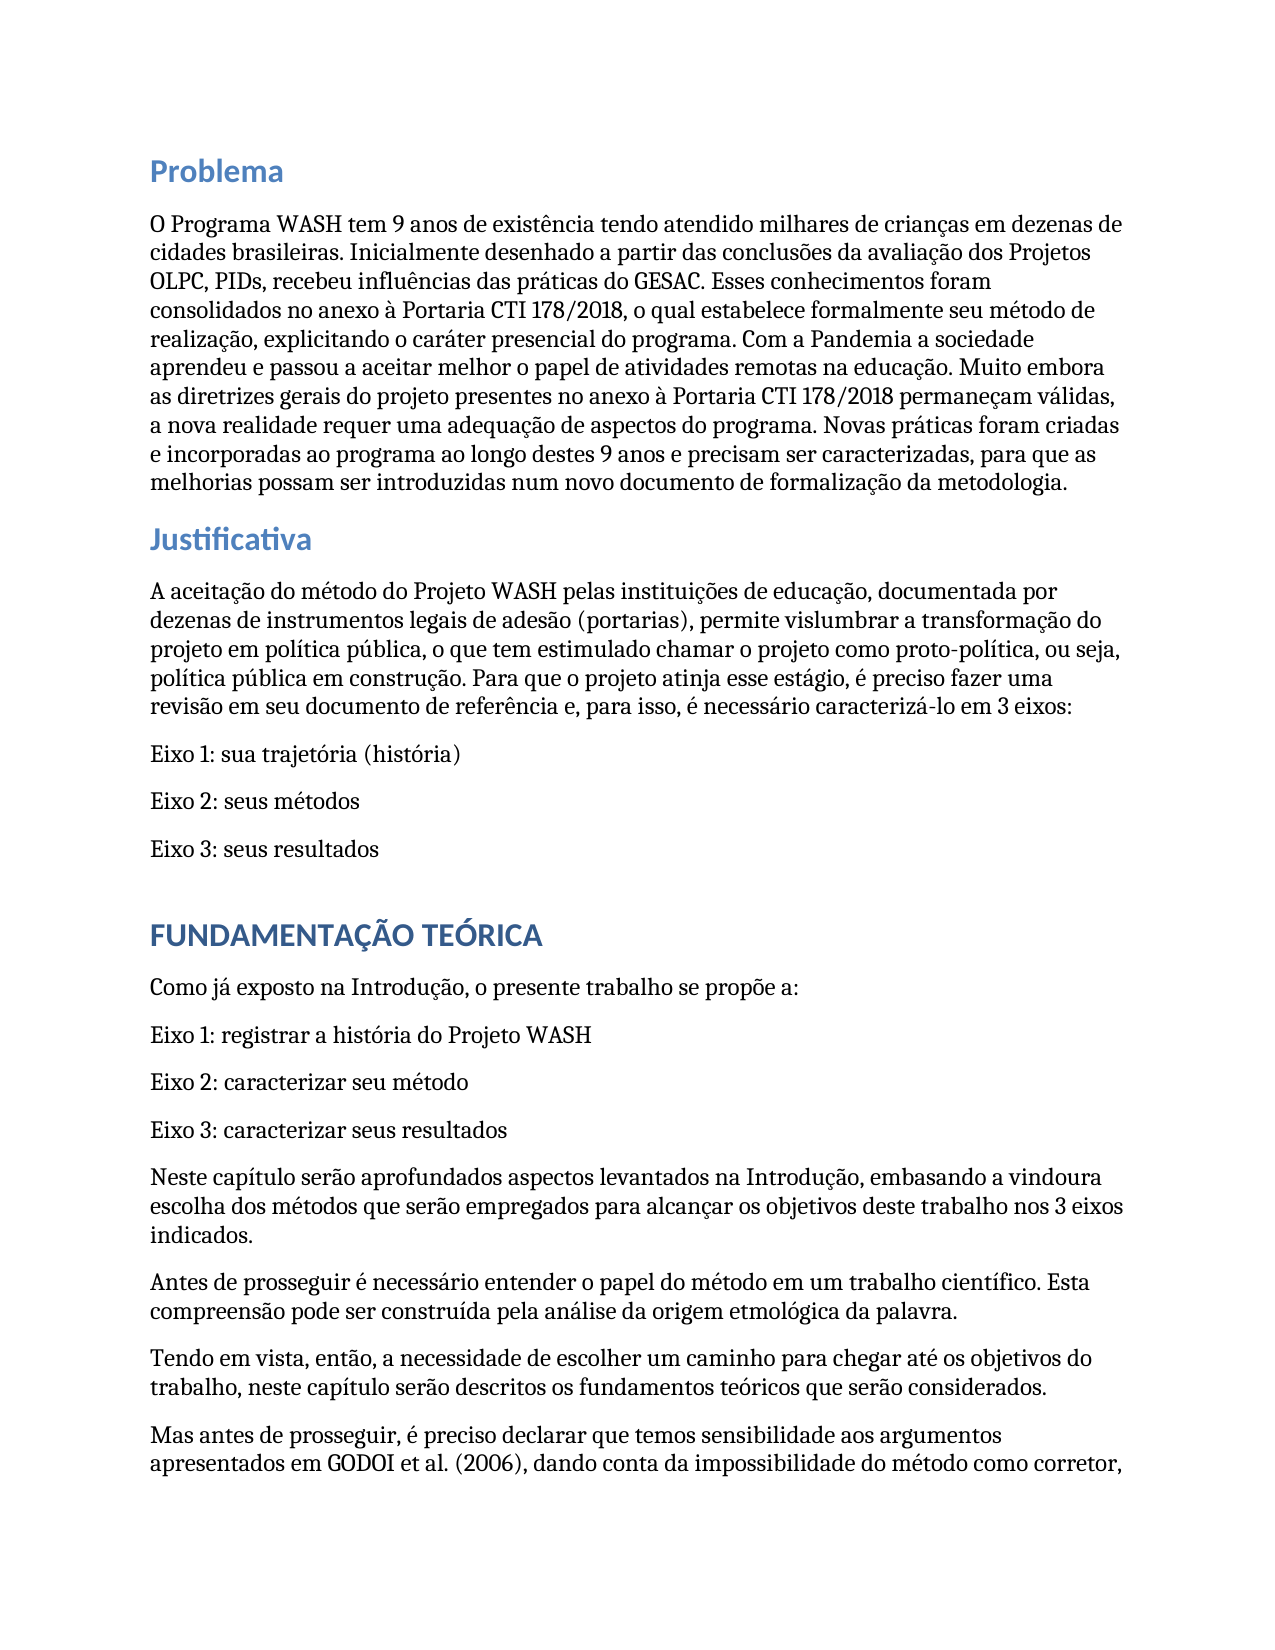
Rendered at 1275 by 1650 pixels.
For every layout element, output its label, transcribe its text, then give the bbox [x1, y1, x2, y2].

subtitle Problema [150, 150, 1125, 191]
subtitle FUNDAMENTAÇÃO TEÓRICA [150, 913, 1125, 954]
text Eixo 2: seus métodos [150, 787, 1125, 816]
text Eixo 1: sua trajetória (história) [150, 740, 1125, 768]
text Eixo 2: caracterizar seu método [150, 1068, 1125, 1097]
text Eixo 3: caracterizar seus resultados [150, 1116, 1125, 1144]
text Como já exposto na Introdução, o presente trabalho se propõe a: [150, 973, 1125, 1002]
text Tendo em vista, então, a necessidade de escolher um caminho para chegar até os objetivos do trabalho, neste capítulo serão descritos os fundamentos teóricos que serão considerados. [150, 1344, 1125, 1402]
text O Programa WASH tem 9 anos de existência tendo atendido milhares de crianças em dezenas de cidades brasileiras. Inicialmente desenhado a partir das conclusões da avaliação dos Projetos OLPC, PIDs, recebeu influências das práticas do GESAC. Esses conhecimentos foram consolidados no anexo à Portaria CTI 178/2018, o qual estabelece formalmente seu método de realização, explicitando o caráter presencial do programa. Com a Pandemia a sociedade aprendeu e passou a aceitar melhor o papel de atividades remotas na educação. Muito embora as diretrizes gerais do projeto presentes no anexo à Portaria CTI 178/2018 permaneçam válidas, a nova realidade requer uma adequação de aspectos do programa. Novas práticas foram criadas e incorporadas ao programa ao longo destes 9 anos e precisam ser caracterizadas, para que as melhorias possam ser introduzidas num novo documento de formalização da metodologia. [150, 209, 1125, 497]
text Eixo 3: seus resultados [150, 835, 1125, 863]
text A aceitação do método do Projeto WASH pelas instituições de educação, documentada por dezenas de instrumentos legais de adesão (portarias), permite vislumbrar a transformação do projeto em política pública, o que tem estimulado chamar o projeto como proto-política, ou seja, política pública em construção. Para que o projeto atinja esse estágio, é preciso fazer uma revisão em seu documento de referência e, para isso, é necessário caracterizá-lo em 3 eixos: [150, 577, 1125, 721]
text Eixo 1: registrar a história do Projeto WASH [150, 1021, 1125, 1049]
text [150, 1421, 1125, 1478]
text Neste capítulo serão aprofundados aspectos levantados na Introdução, embasando a vindoura escolha dos métodos que serão empregados para alcançar os objetivos deste trabalho nos 3 eixos indicados. [150, 1163, 1125, 1249]
subtitle Justificativa [150, 518, 1125, 558]
text Antes de prosseguir é necessário entender o papel do método em um trabalho científico. Esta compreensão pode ser construída pela análise da origem etmológica da palavra. [150, 1268, 1125, 1326]
